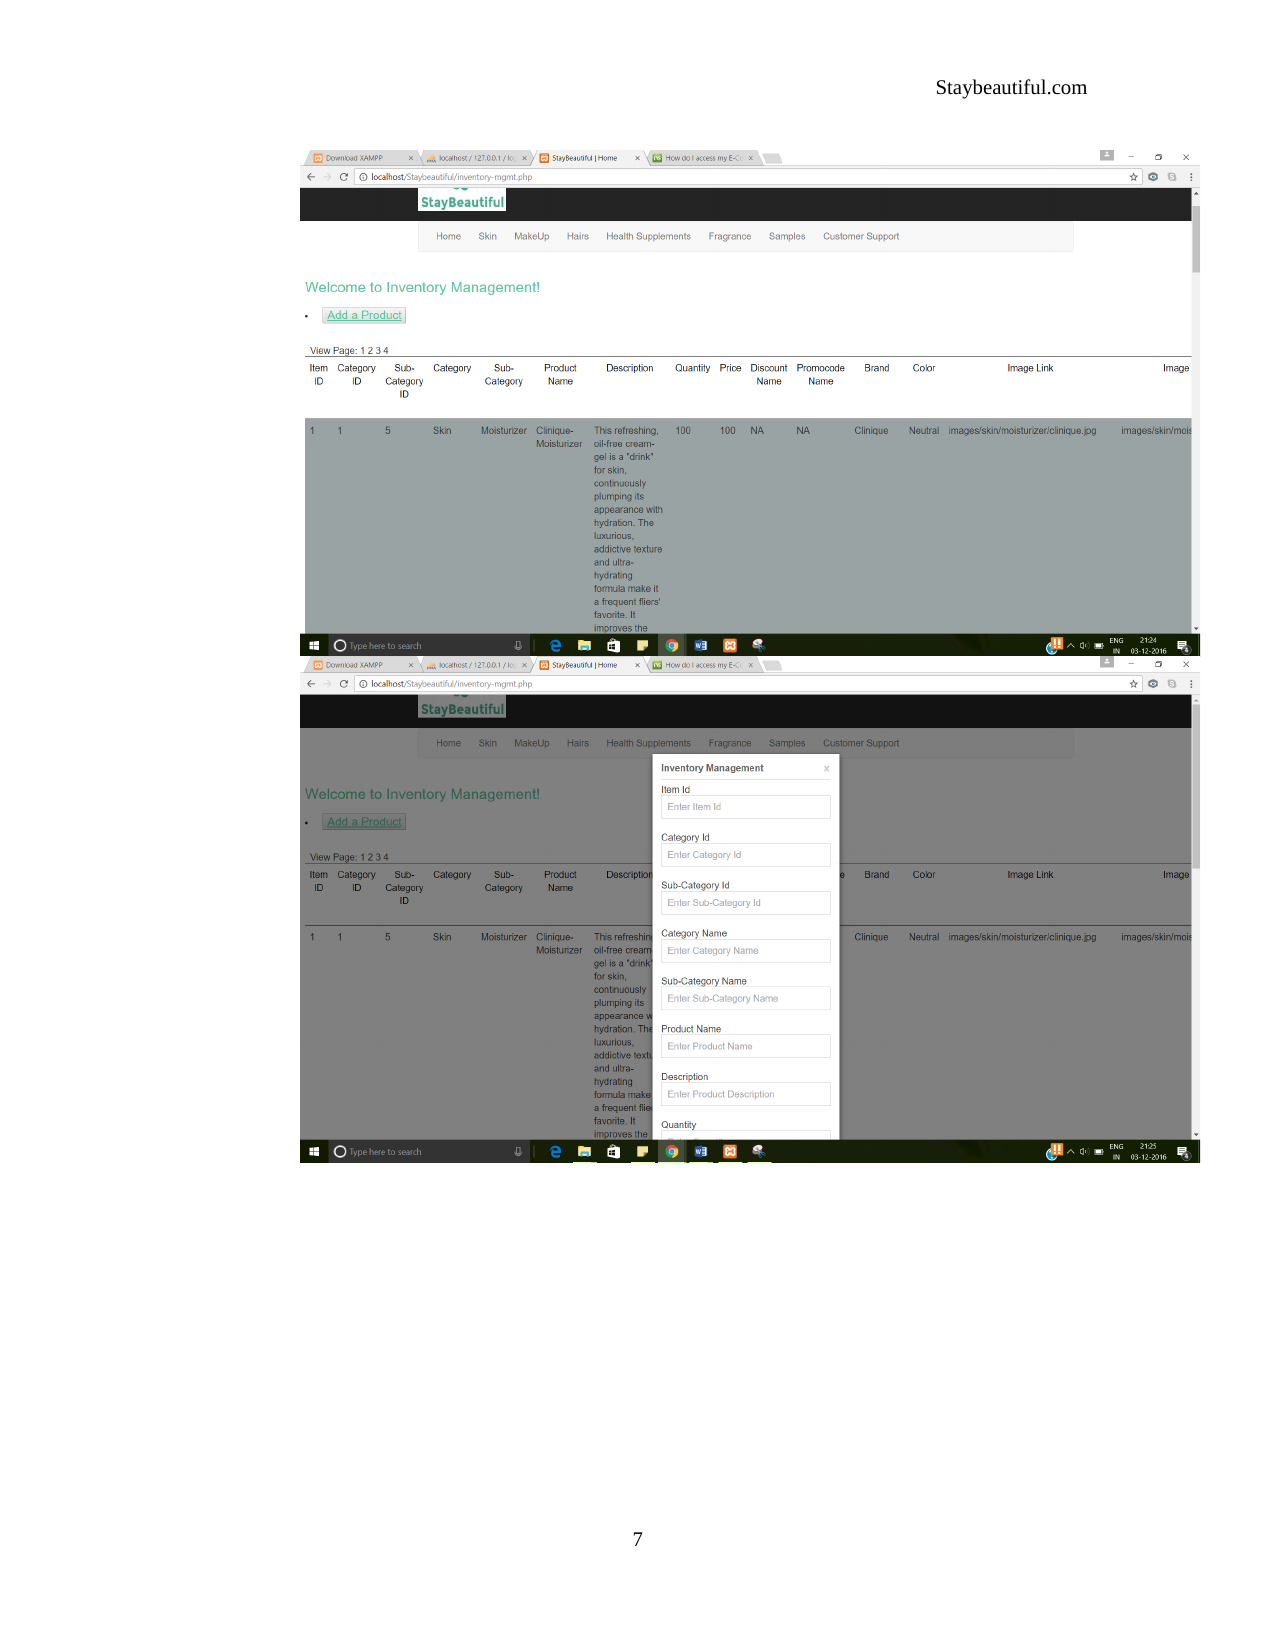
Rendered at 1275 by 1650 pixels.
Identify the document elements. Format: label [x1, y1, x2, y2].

picture [300, 150, 1200, 1163]
